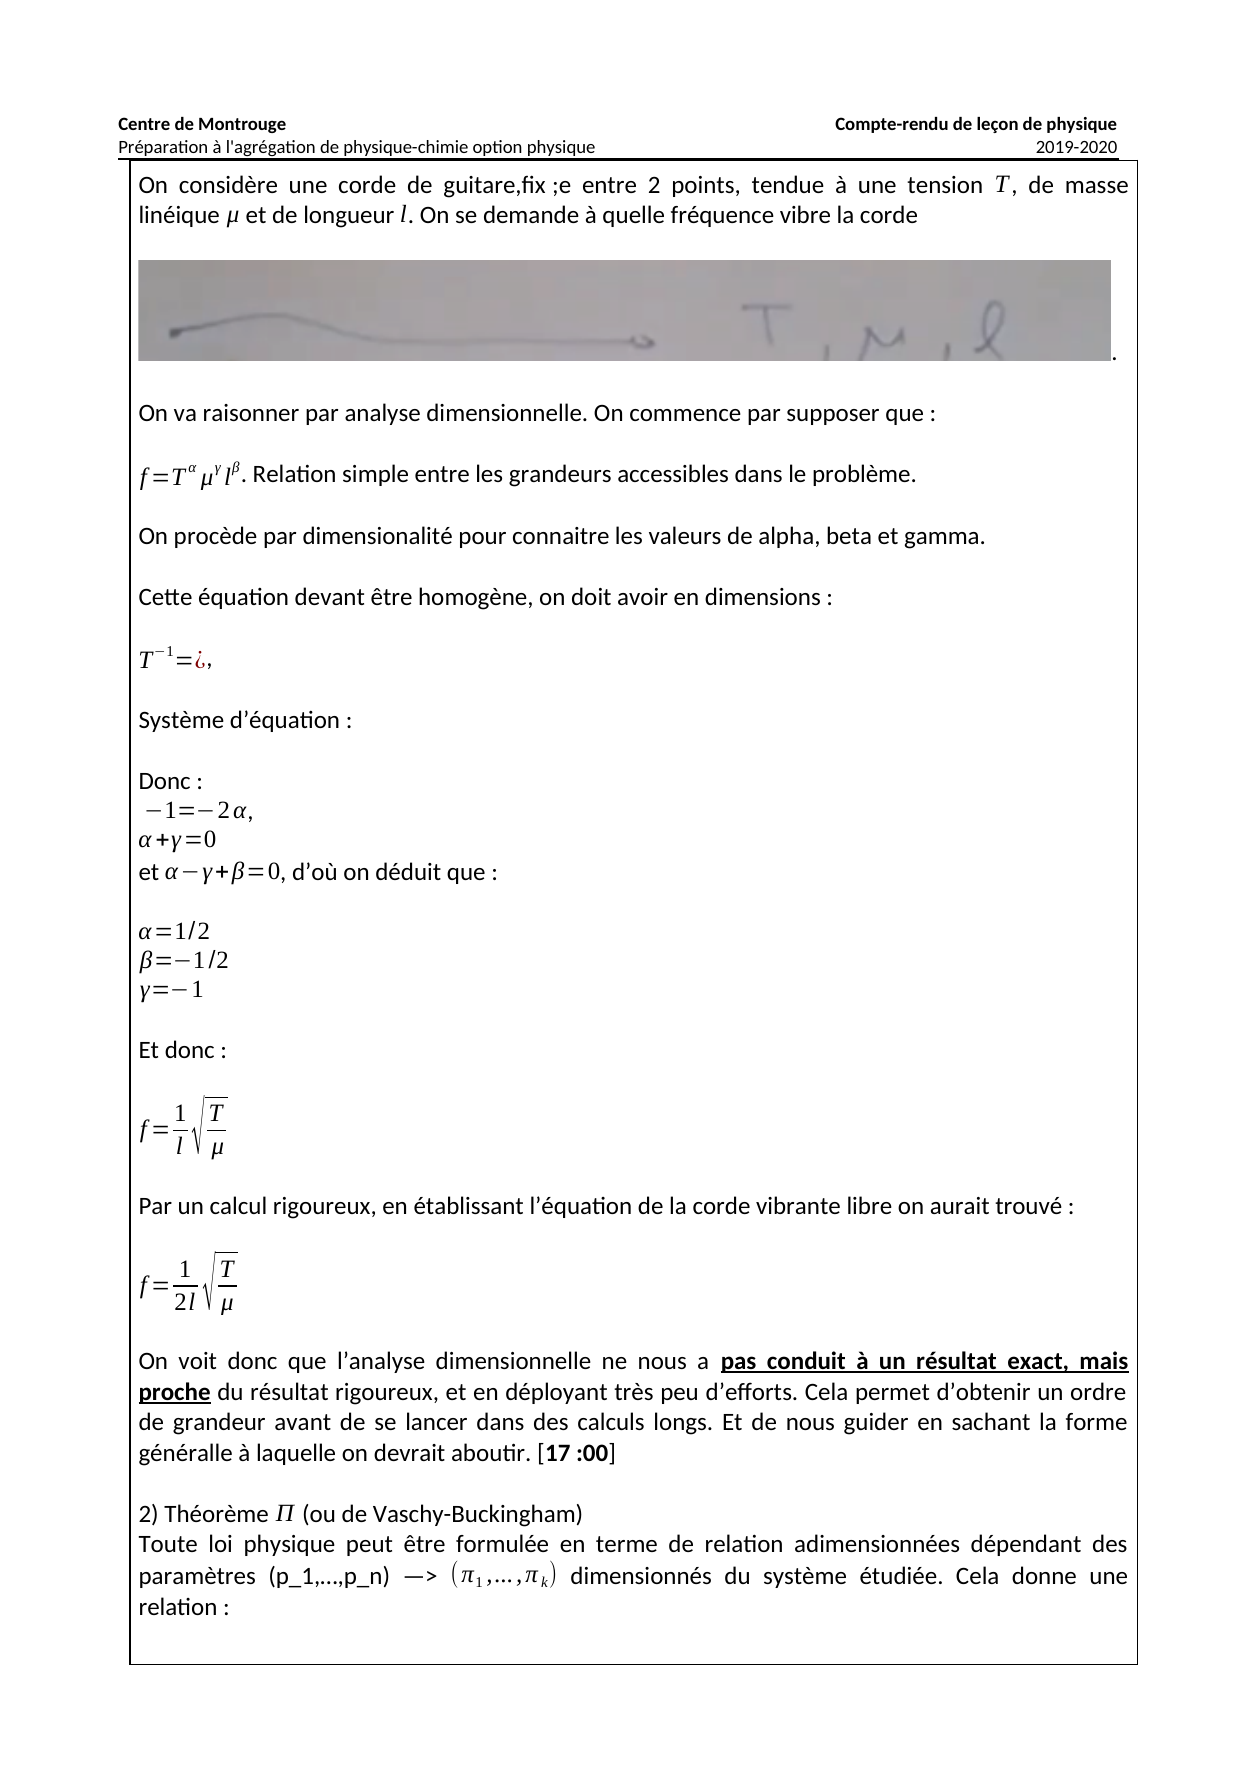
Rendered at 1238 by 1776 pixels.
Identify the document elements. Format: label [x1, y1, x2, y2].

picture [138, 260, 1111, 361]
table_cell [131, 161, 1137, 1664]
